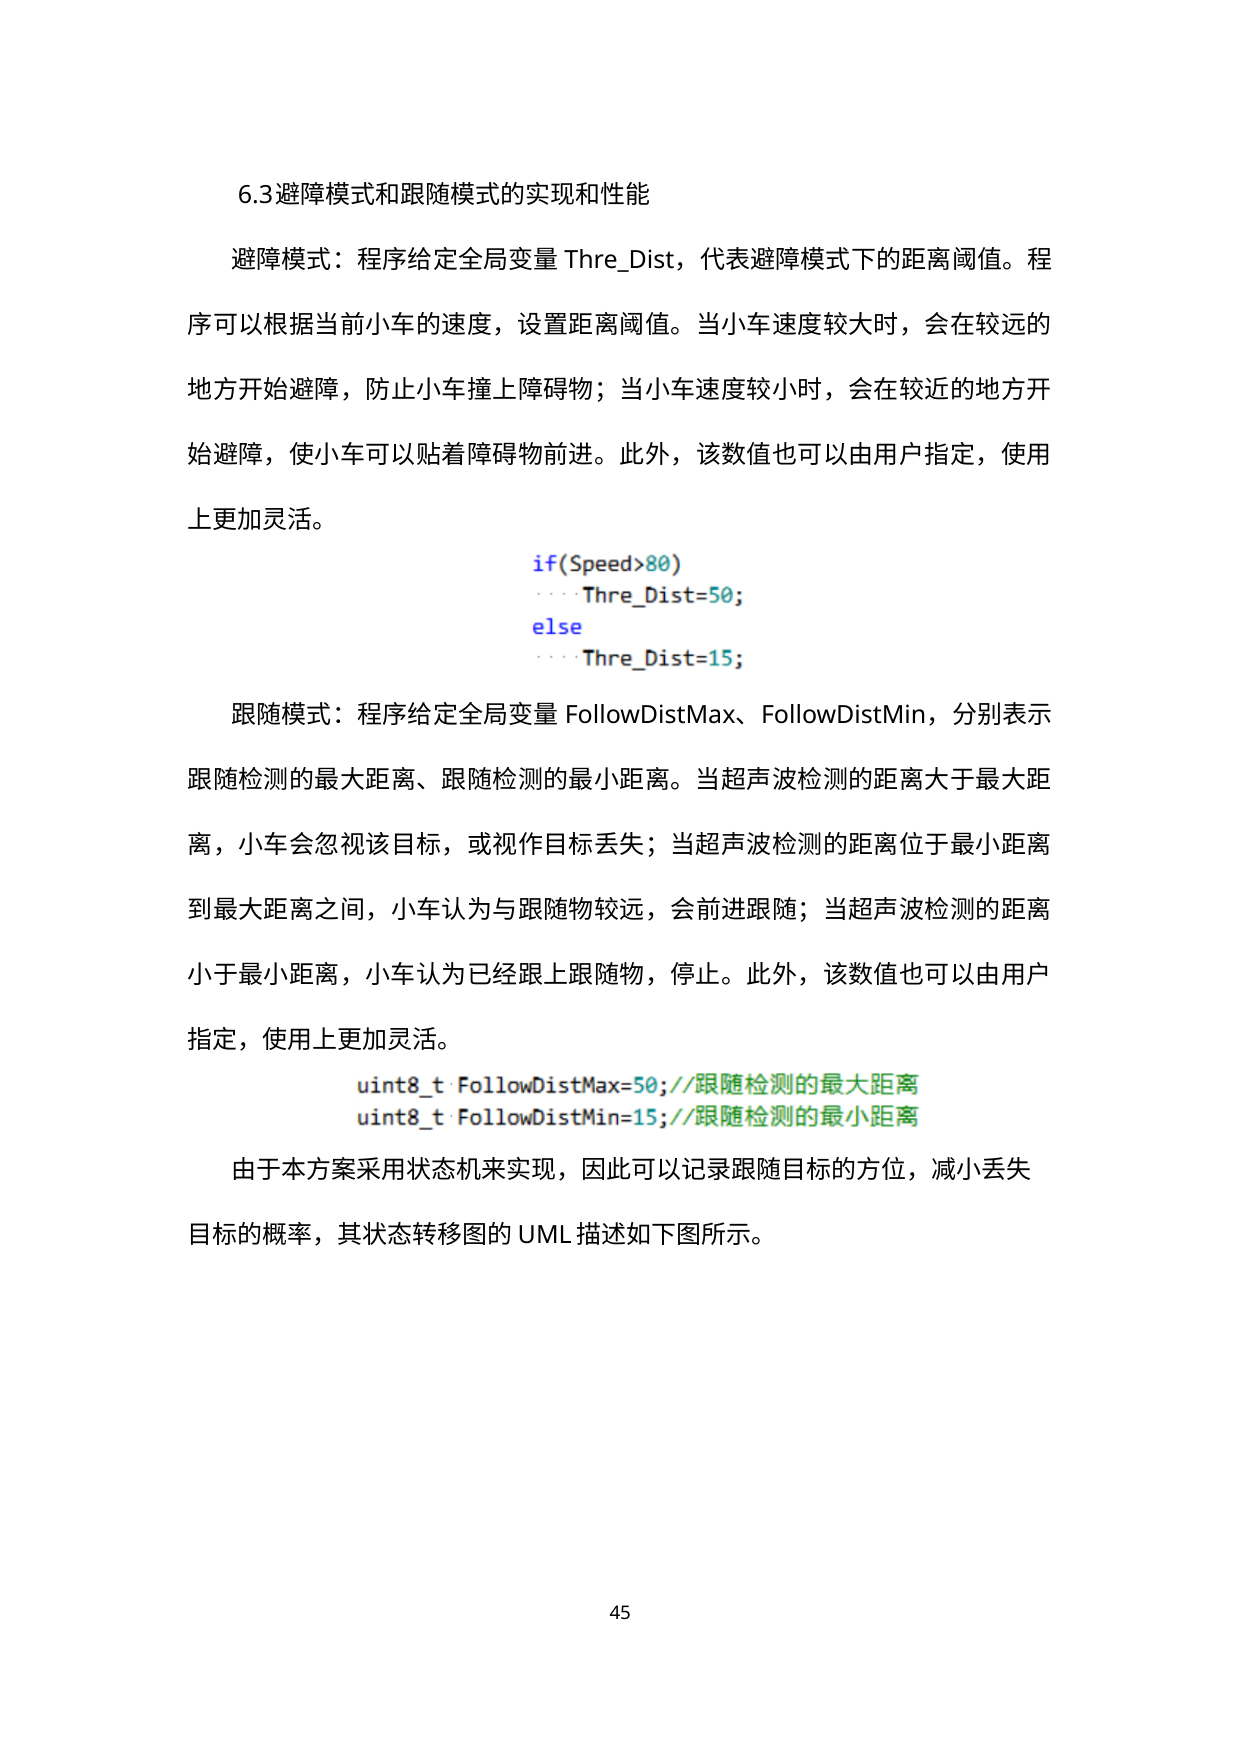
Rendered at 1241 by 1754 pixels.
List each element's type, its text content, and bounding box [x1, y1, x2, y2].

picture [531, 549, 753, 676]
text 跟随模式：程序给定全局变量FollowDistMax、FollowDistMin，分别表示跟随检测的最大距离、跟随检测的最小距离。当超声波检测的距离大于最大距离，小车会忽视该目标，或视作目标丢失；当超声波检测的距离位于最小距离到最大距离之间，小车认为与跟随物较远，会前进跟随；当超声波检测的距离小于最小距离，小车认为已经跟上跟随物，停止。此外，该数值也可以由用户指定，使用上更加灵活。 [187, 680, 1053, 1070]
text 由于本方案采用状态机来实现，因此可以记录跟随目标的方位，减小丢失目标的概率，其状态转移图的UML描述如下图所示。 [187, 1135, 1053, 1265]
list 避障模式和跟随模式的实现和性能 [187, 160, 1053, 225]
picture [355, 1069, 929, 1133]
text 避障模式：程序给定全局变量Thre_Dist，代表避障模式下的距离阈值。程序可以根据当前小车的速度，设置距离阈值。当小车速度较大时，会在较远的地方开始避障，防止小车撞上障碍物；当小车速度较小时，会在较近的地方开始避障，使小车可以贴着障碍物前进。此外，该数值也可以由用户指定，使用上更加灵活。 [187, 225, 1053, 550]
